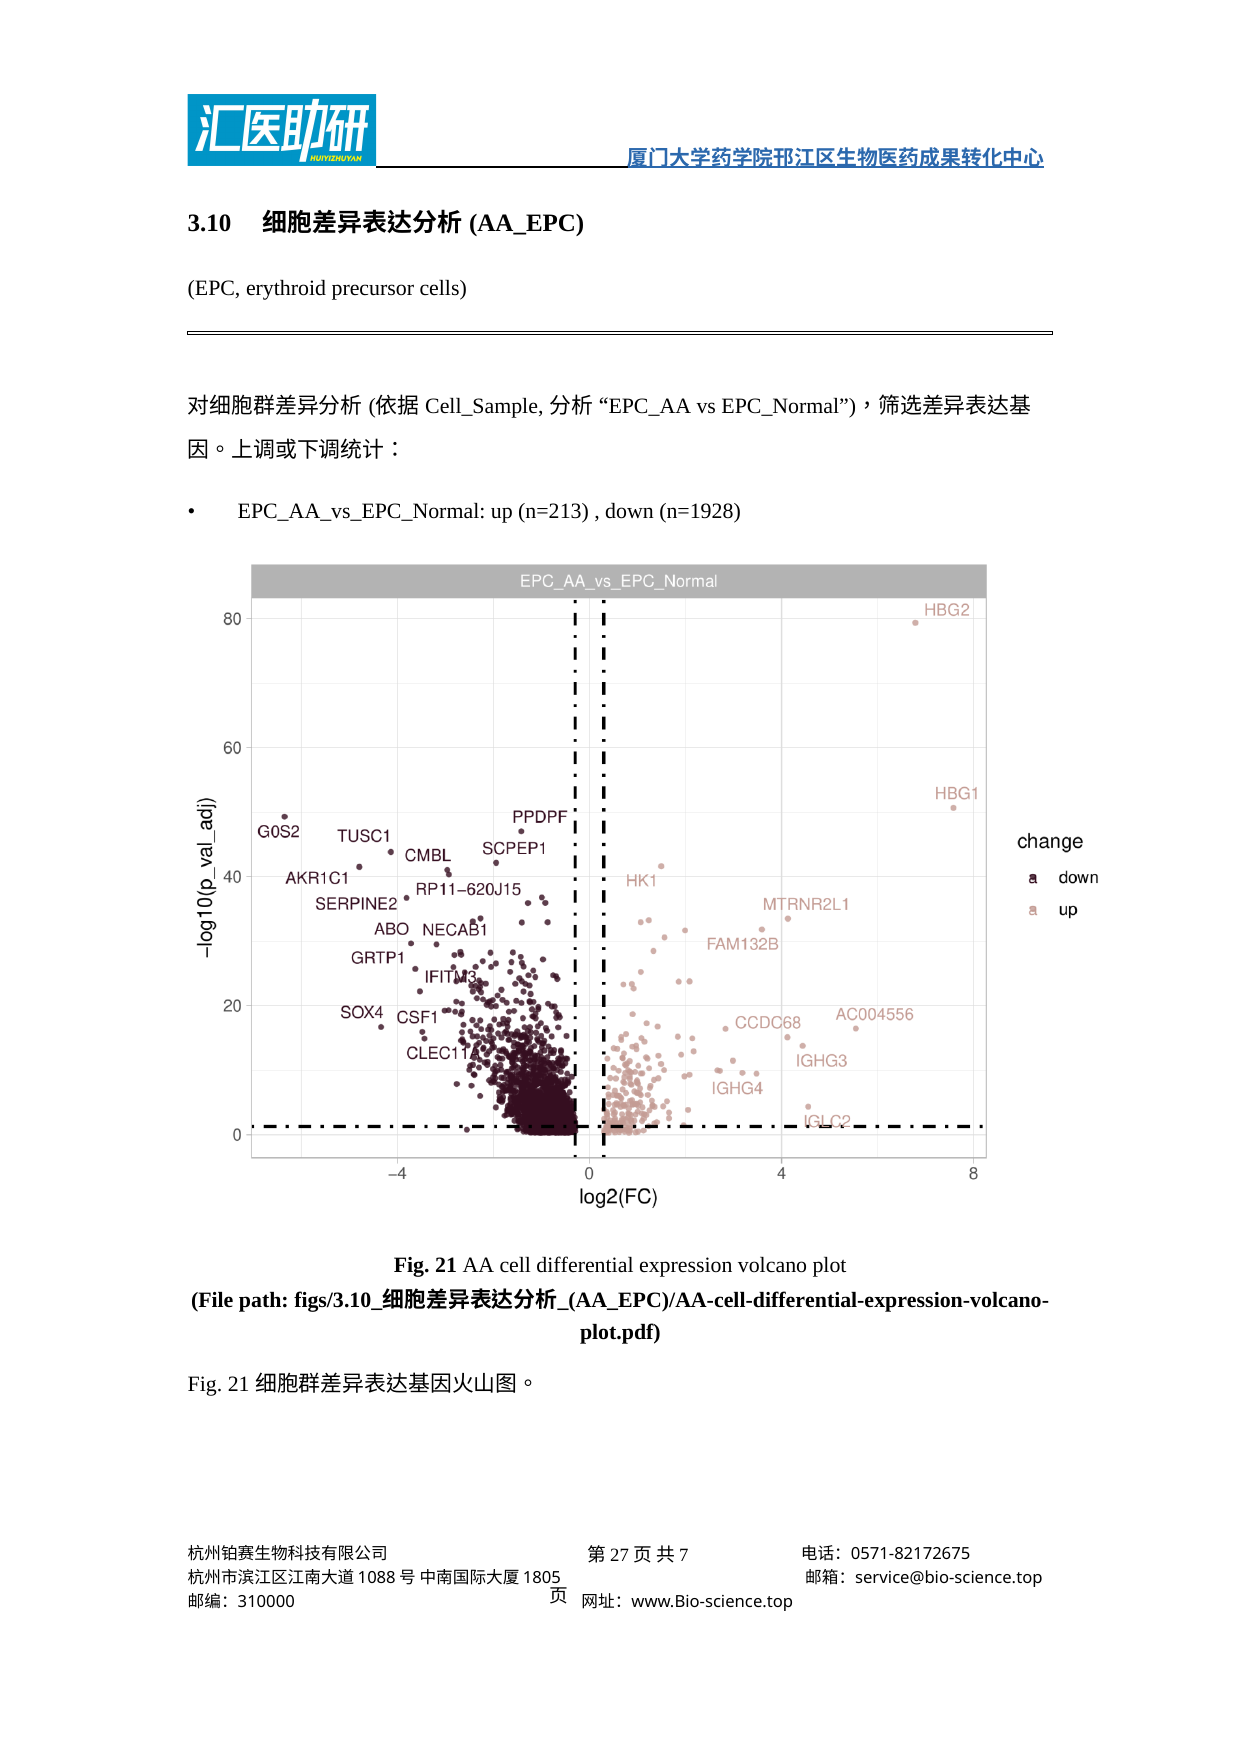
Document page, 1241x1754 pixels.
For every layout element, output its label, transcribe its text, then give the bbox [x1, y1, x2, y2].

picture [201, 118, 208, 127]
picture [204, 106, 210, 114]
text Fig. 21 AA cell differential expression volcano plot [187, 1252, 1053, 1277]
picture [327, 106, 368, 150]
text (File path: figs/3.10_细胞差异表达分析_(AA_EPC)/AA-cell-differential-expression-volcano-plot.pdf) [187, 1284, 1053, 1344]
subtitle 3.10 细胞差异表达分析 (AA_EPC) [187, 205, 1053, 239]
picture [187, 554, 1118, 1219]
text 对细胞群差异分析 (依据 Cell_Sample, 分析 “EPC_AA vs EPC_Normal”)，筛选差异表达基因。上调或下调统计： [187, 390, 1053, 464]
text (EPC, erythroid precursor cells) [187, 274, 1053, 300]
picture [210, 106, 243, 150]
text Fig. 21 细胞群差异表达基因火山图。 [187, 1368, 1053, 1398]
list EPC_AA_vs_EPC_Normal: up (n=213) , down (n=1928) [187, 498, 1053, 523]
picture [243, 106, 284, 150]
picture [196, 131, 208, 150]
picture [282, 99, 327, 161]
